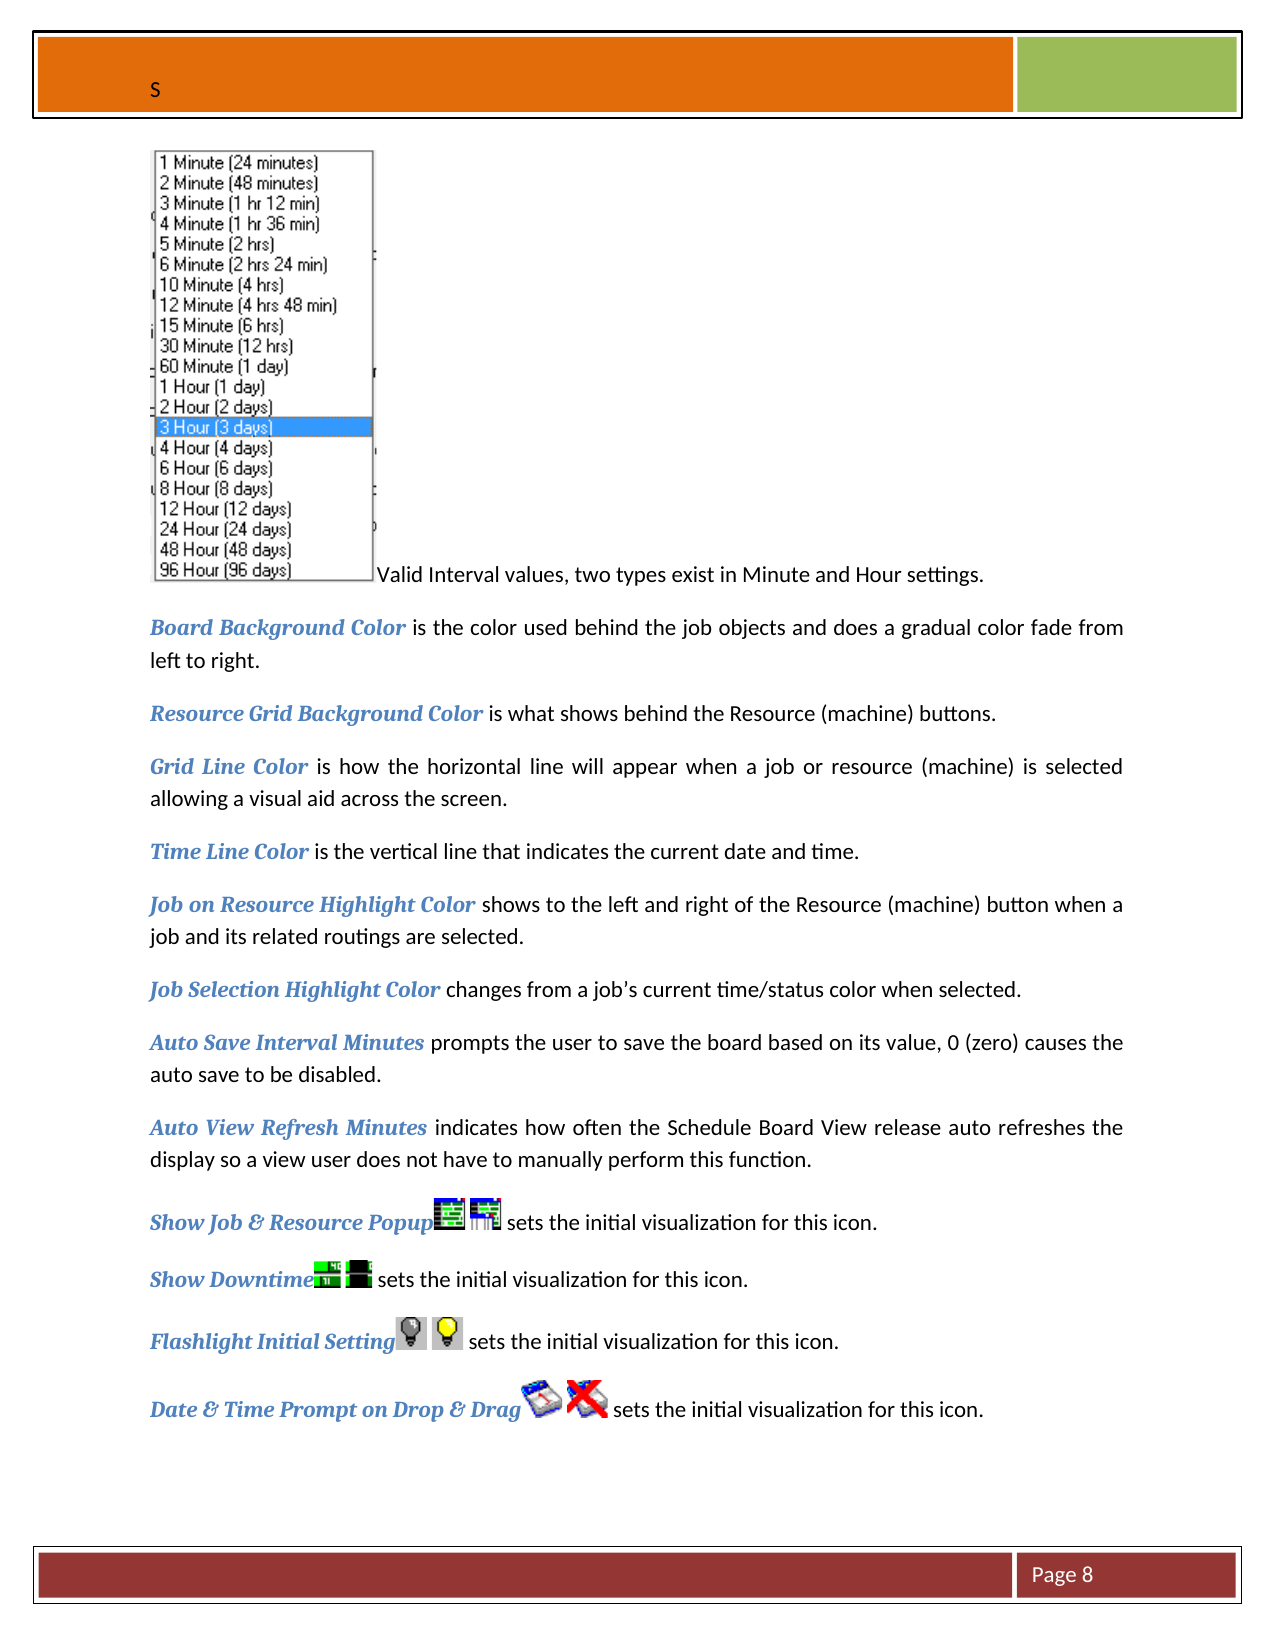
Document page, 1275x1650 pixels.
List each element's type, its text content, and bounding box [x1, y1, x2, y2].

text Resource Grid Background Color is what shows behind the Resource (machine) buttons. [150, 699, 1125, 727]
text Date & Time Prompt on Drop & Drag sets the initial visualization for this icon. [150, 1380, 1125, 1423]
picture [470, 1198, 502, 1230]
text Board Background Color is the color used behind the job objects and does a gradual color fade from left to right. [150, 613, 1125, 674]
picture [521, 1380, 563, 1418]
text Valid Interval values, two types exist in Minute and Hour settings. [150, 150, 1125, 588]
picture [345, 1260, 373, 1288]
text Show Downtime sets the initial visualization for this icon. [150, 1261, 1125, 1293]
text Time Line Color is the vertical line that indicates the current date and time. [150, 837, 1125, 865]
text Job Selection Highlight Color changes from a job’s current time/status color when selected. [150, 975, 1125, 1003]
picture [567, 1380, 608, 1418]
picture [433, 1198, 466, 1230]
text Grid Line Color is how the horizontal line will appear when a job or resource (machine) is selected allowing a visual aid across the screen. [150, 752, 1125, 812]
picture [431, 1317, 464, 1350]
text Auto Save Interval Minutes prompts the user to save the board based on its value, 0 (zero) causes the auto save to be disabled. [150, 1028, 1125, 1088]
text Job on Resource Highlight Color shows to the left and right of the Resource (machine) button when a job and its related routings are selected. [150, 890, 1125, 950]
text Auto View Refresh Minutes indicates how often the Schedule Board View release auto refreshes the display so a view user does not have to manually perform this function. [150, 1113, 1125, 1174]
picture [395, 1317, 427, 1350]
text Flashlight Initial Setting sets the initial visualization for this icon. [150, 1318, 1125, 1355]
picture [150, 150, 377, 583]
picture [314, 1260, 341, 1288]
text Show Job & Resource Popup sets the initial visualization for this icon. [150, 1199, 1125, 1236]
